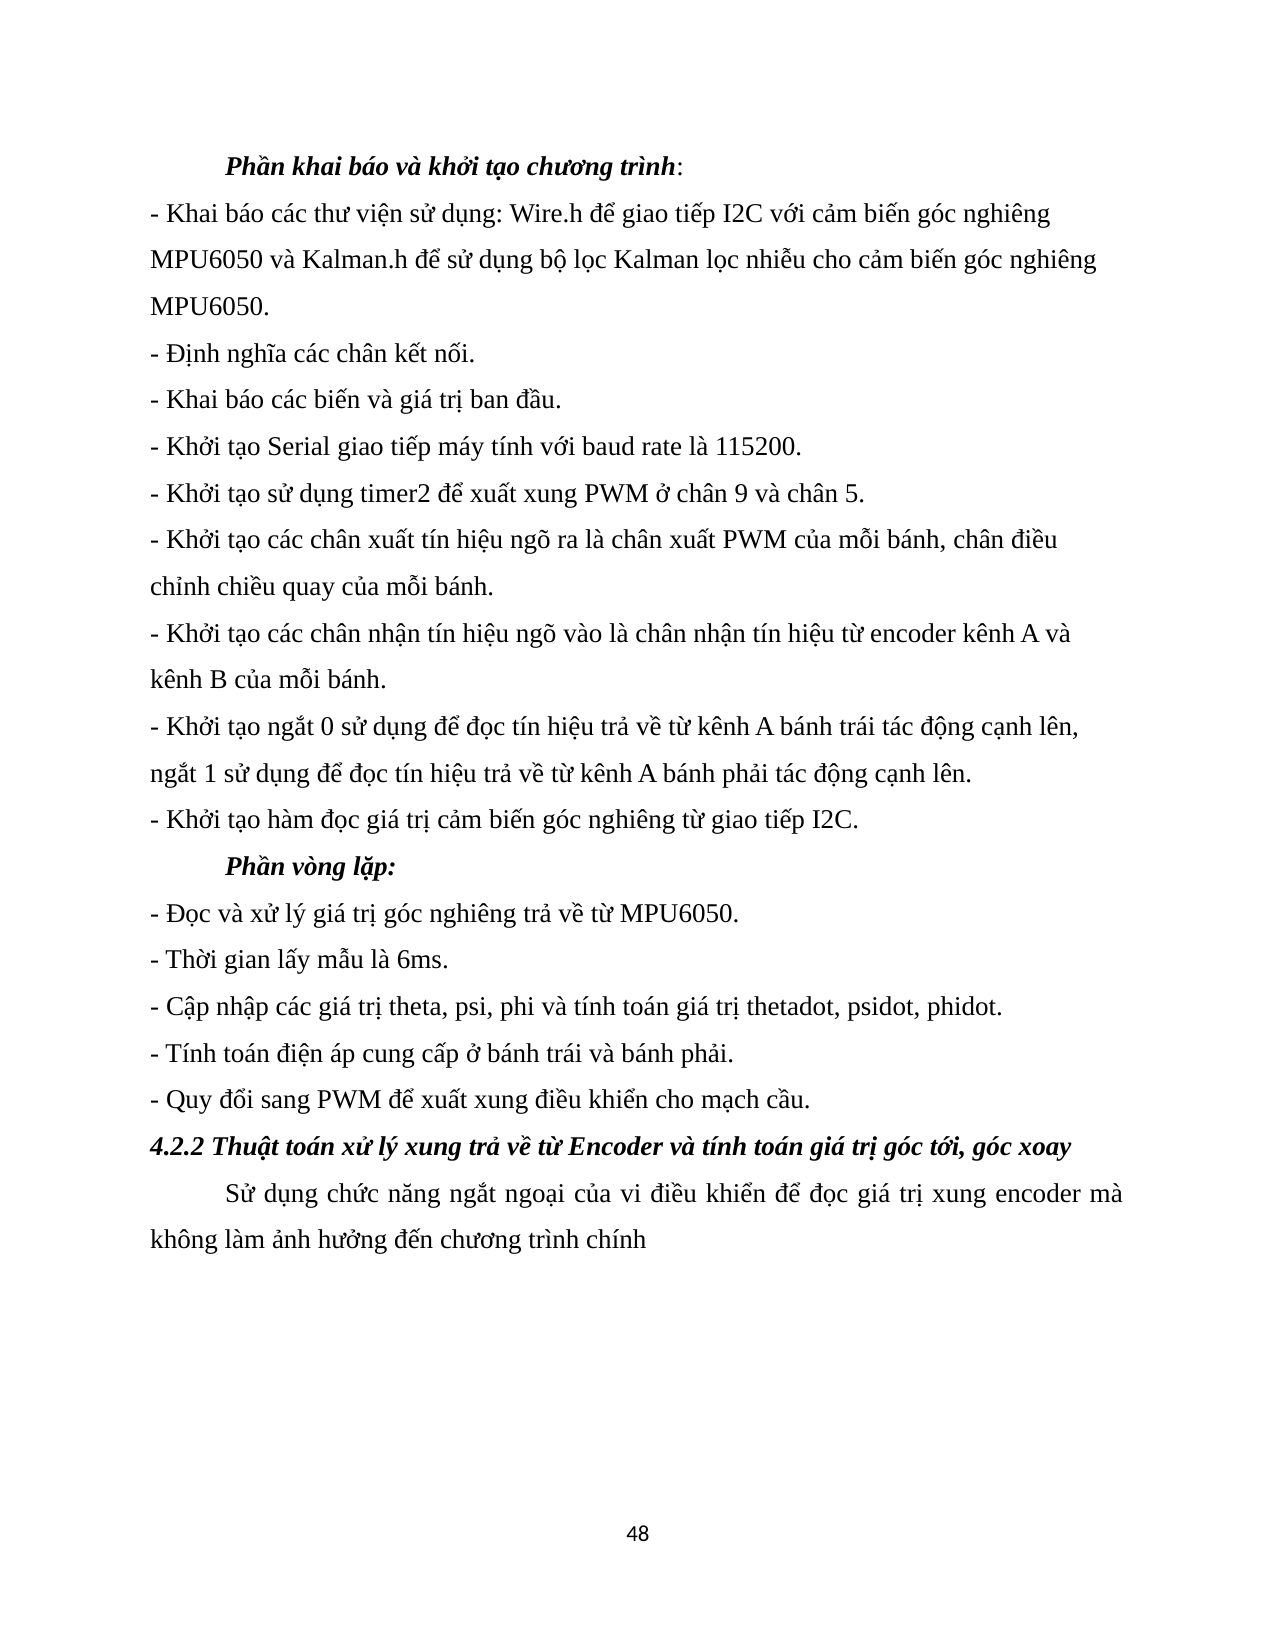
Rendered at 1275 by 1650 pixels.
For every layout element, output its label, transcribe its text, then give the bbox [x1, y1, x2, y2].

text - Khởi tạo các chân nhận tín hiệu ngõ vào là chân nhận tín hiệu từ encoder kênh A và kênh B của mỗi bánh. [150, 617, 1125, 694]
text - Khai báo các biến và giá trị ban đầu. [150, 383, 1125, 414]
text - Khởi tạo Serial giao tiếp máy tính với baud rate là 115200. [150, 430, 1125, 461]
text - Khởi tạo hàm đọc giá trị cảm biến góc nghiêng từ giao tiếp I2C. [150, 803, 1125, 834]
text - Đọc và xử lý giá trị góc nghiêng trả về từ MPU6050. [150, 897, 1125, 928]
text - Cập nhập các giá trị theta, psi, phi và tính toán giá trị thetadot, psidot, phidot. [150, 990, 1125, 1021]
text - Khởi tạo sử dụng timer2 để xuất xung PWM ở chân 9 và chân 5. [150, 477, 1125, 508]
text Sử dụng chức năng ngắt ngoại của vi điều khiển để đọc giá trị xung encoder mà không làm ảnh hưởng đến chương trình chính [150, 1177, 1125, 1254]
text - Thời gian lấy mẫu là 6ms. [150, 943, 1125, 974]
text - Tính toán điện áp cung cấp ở bánh trái và bánh phải. [150, 1037, 1125, 1068]
text - Quy đổi sang PWM để xuất xung điều khiển cho mạch cầu. [150, 1083, 1125, 1114]
text Phần khai báo và khởi tạo chương trình: [150, 150, 1125, 181]
text - Khai báo các thư viện sử dụng: Wire.h để giao tiếp I2C với cảm biến góc nghiêng MPU6050 và Kalman.h để sử dụng bộ lọc Kalman lọc nhiễu cho cảm biến góc nghiêng MPU6050. [150, 197, 1125, 321]
text - Định nghĩa các chân kết nối. [150, 337, 1125, 368]
text Phần vòng lặp: [150, 850, 1125, 881]
text 4.2.2 Thuật toán xử lý xung trả về từ Encoder và tính toán giá trị góc tới, góc xoay [150, 1130, 1125, 1161]
text - Khởi tạo các chân xuất tín hiệu ngõ ra là chân xuất PWM của mỗi bánh, chân điều chỉnh chiều quay của mỗi bánh. [150, 523, 1125, 601]
text - Khởi tạo ngắt 0 sử dụng để đọc tín hiệu trả về từ kênh A bánh trái tác động cạnh lên, ngắt 1 sử dụng để đọc tín hiệu trả về từ kênh A bánh phải tác động cạnh lên. [150, 710, 1125, 788]
